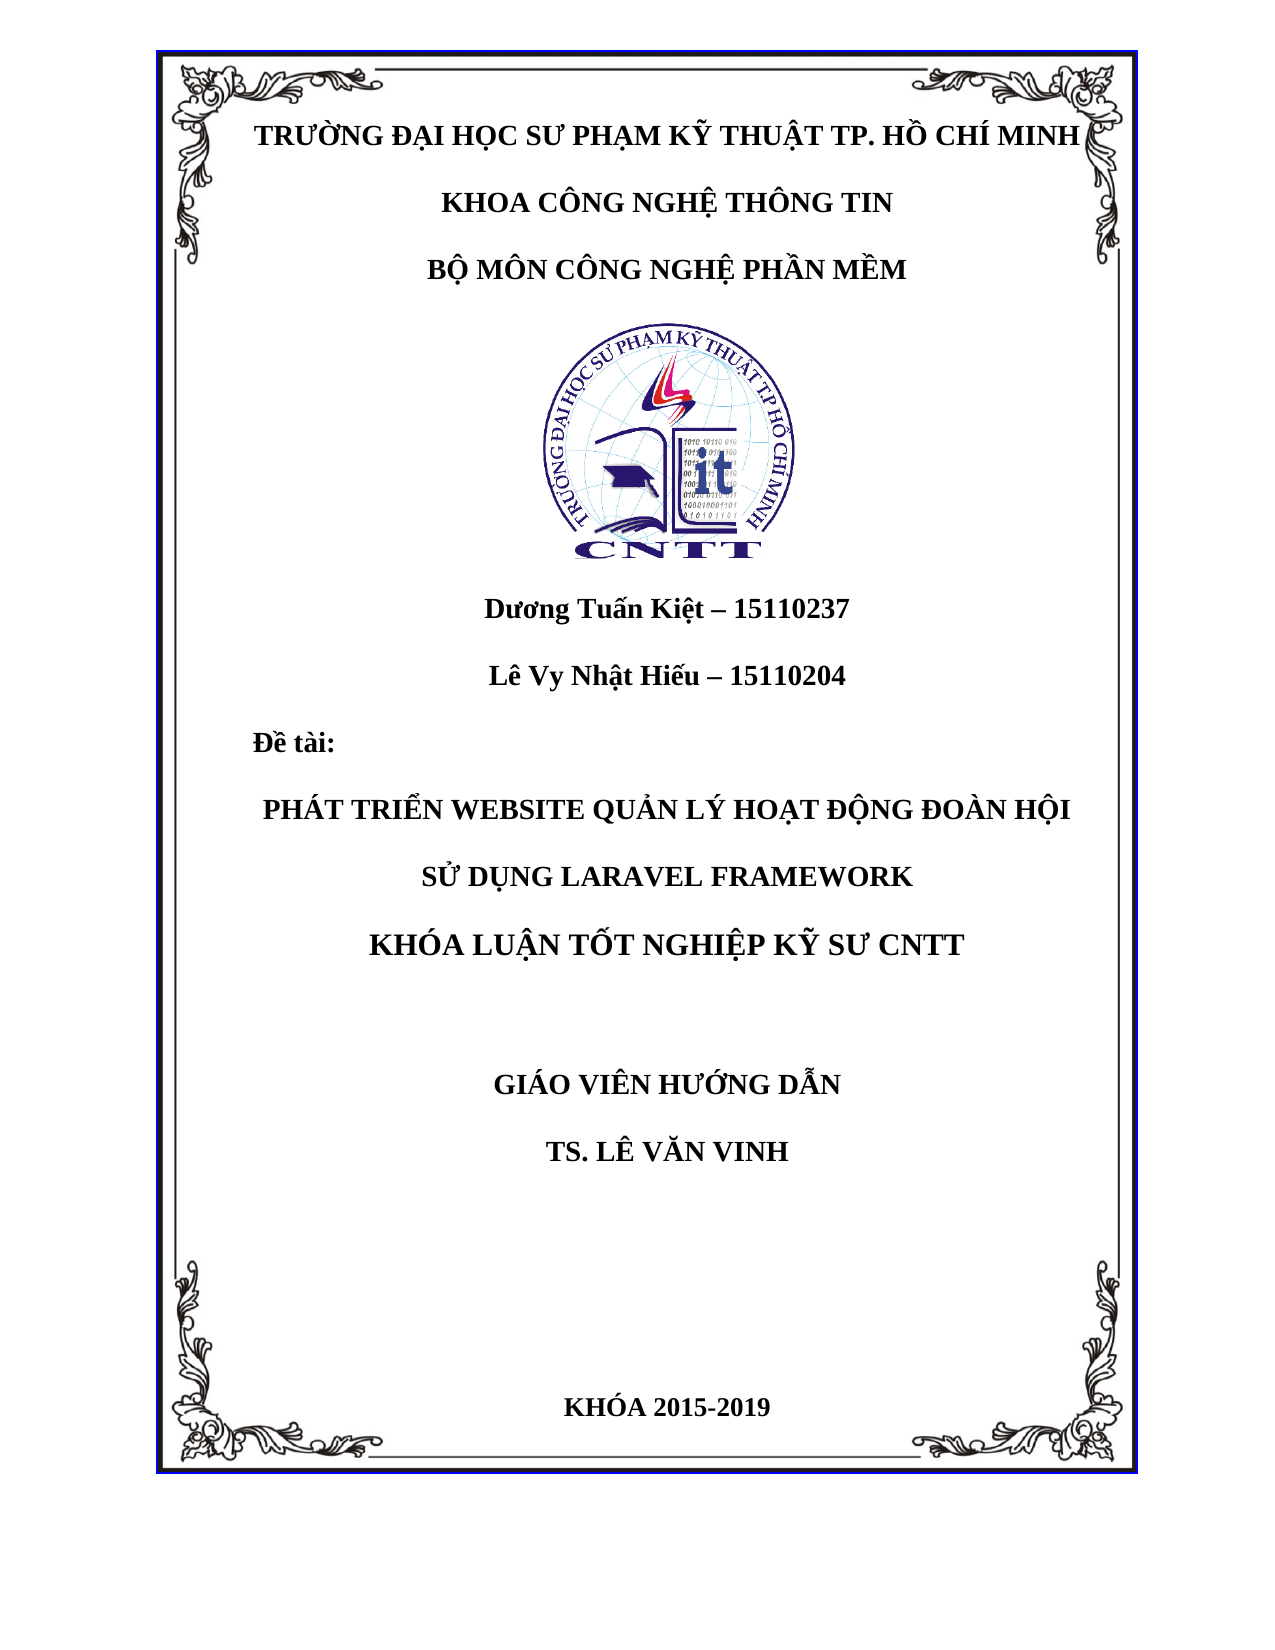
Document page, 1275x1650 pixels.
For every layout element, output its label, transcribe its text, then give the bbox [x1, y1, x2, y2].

text KHOA CÔNG NGHỆ THÔNG TIN [177, 185, 1157, 219]
text BỘ MÔN CÔNG NGHỆ PHẦN MỀM [177, 252, 1157, 286]
text KHÓA LUẬN TỐT NGHIỆP KỸ SƯ CNTT [177, 926, 1157, 962]
text Đề tài: [177, 726, 1157, 759]
text SỬ DỤNG LARAVEL FRAMEWORK [177, 859, 1157, 893]
text TRƯỜNG ĐẠI HỌC SƯ PHẠM KỸ THUẬT TP. HỒ CHÍ MINH [177, 118, 1157, 152]
text Dương Tuấn Kiệt – 15110237 [177, 592, 1157, 625]
text PHÁT TRIỂN WEBSITE QUẢN LÝ HOẠT ĐỘNG ĐOÀN HỘI [177, 792, 1157, 826]
text GIÁO VIÊN HƯỚNG DẪN [177, 1067, 1157, 1101]
picture [158, 52, 1136, 1472]
text KHÓA 2015-2019 [177, 1391, 1157, 1423]
text Lê Vy Nhật Hiếu – 15110204 [177, 658, 1157, 692]
text TS. LÊ VĂN VINH [177, 1134, 1157, 1168]
